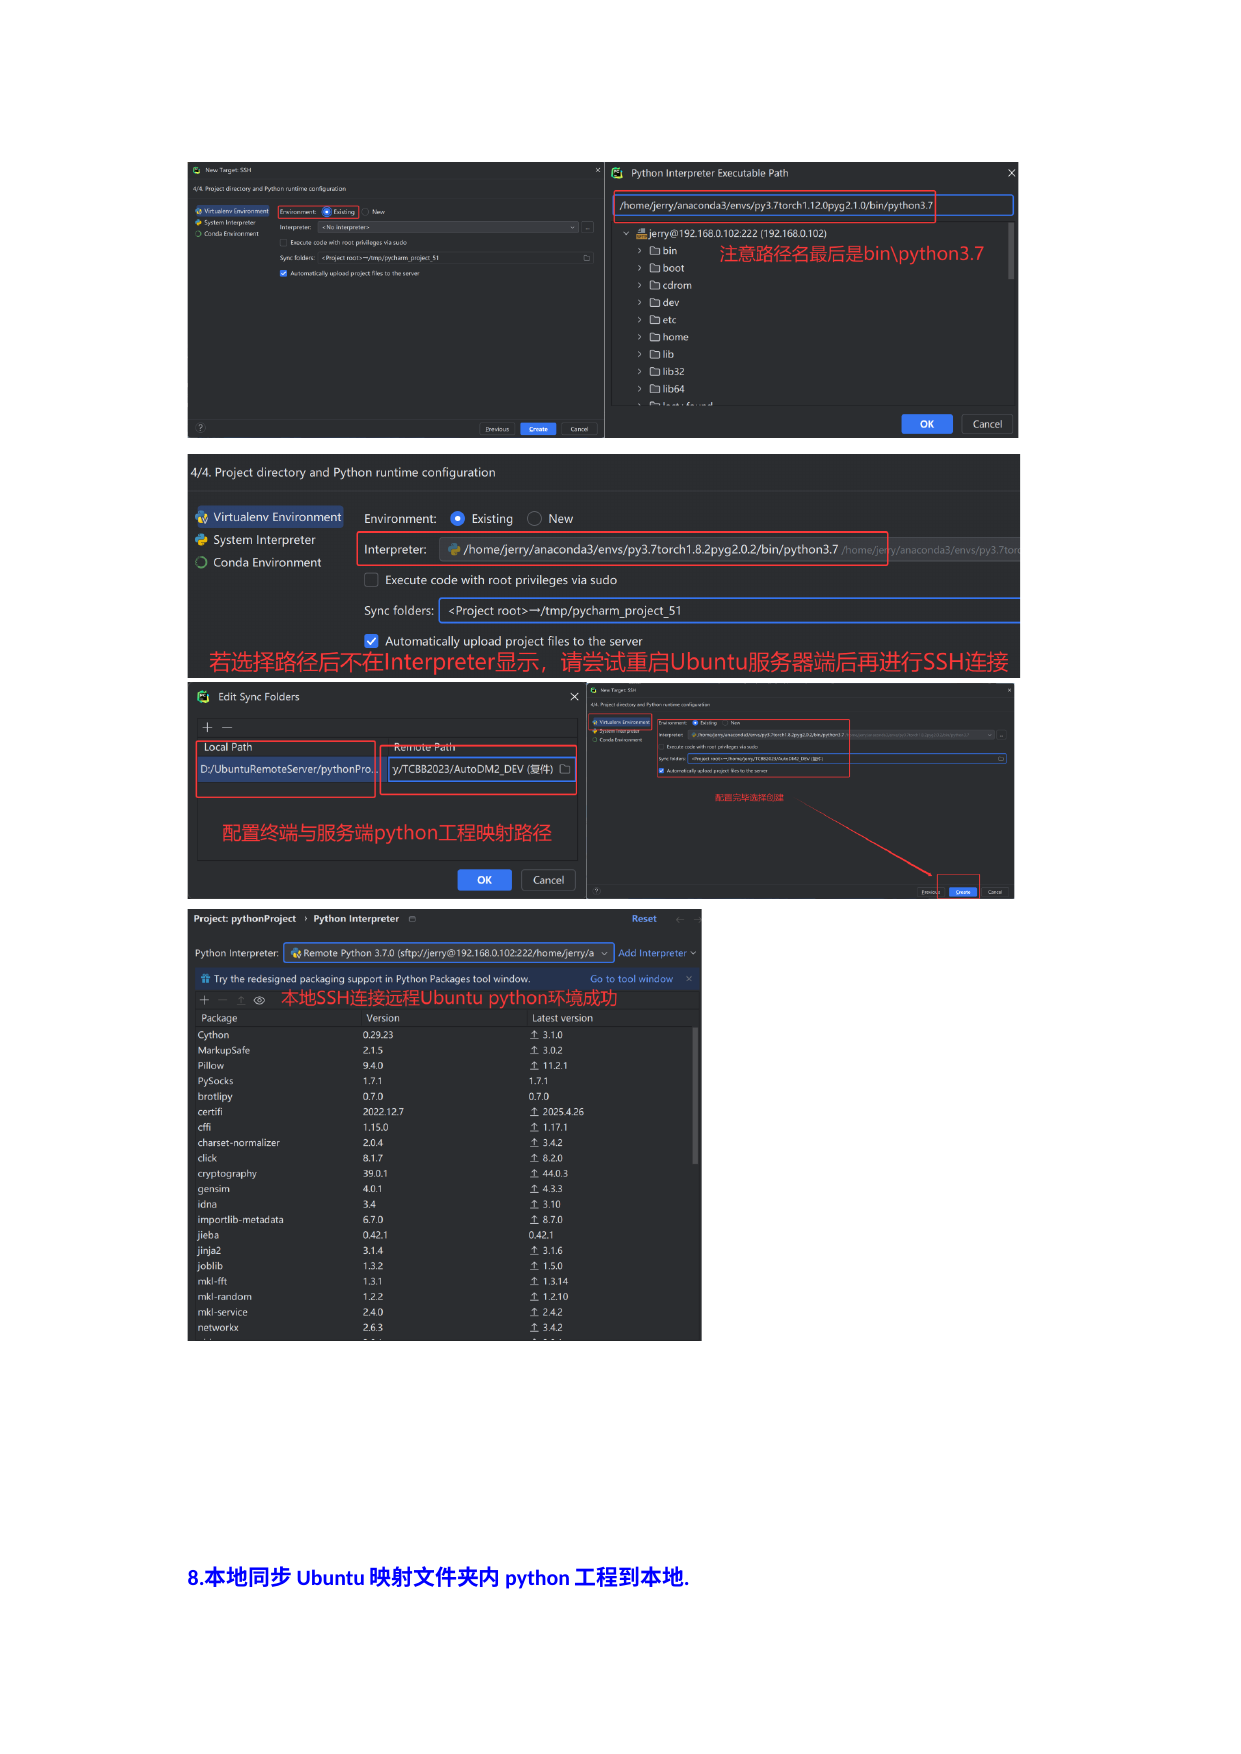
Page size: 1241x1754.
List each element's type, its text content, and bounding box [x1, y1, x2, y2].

picture [187, 162, 1019, 438]
picture [187, 909, 702, 1341]
list 8.本地同步Ubuntu映射文件夹内python工程到本地. [187, 1559, 1053, 1592]
picture [187, 682, 1015, 899]
picture [187, 454, 1021, 678]
